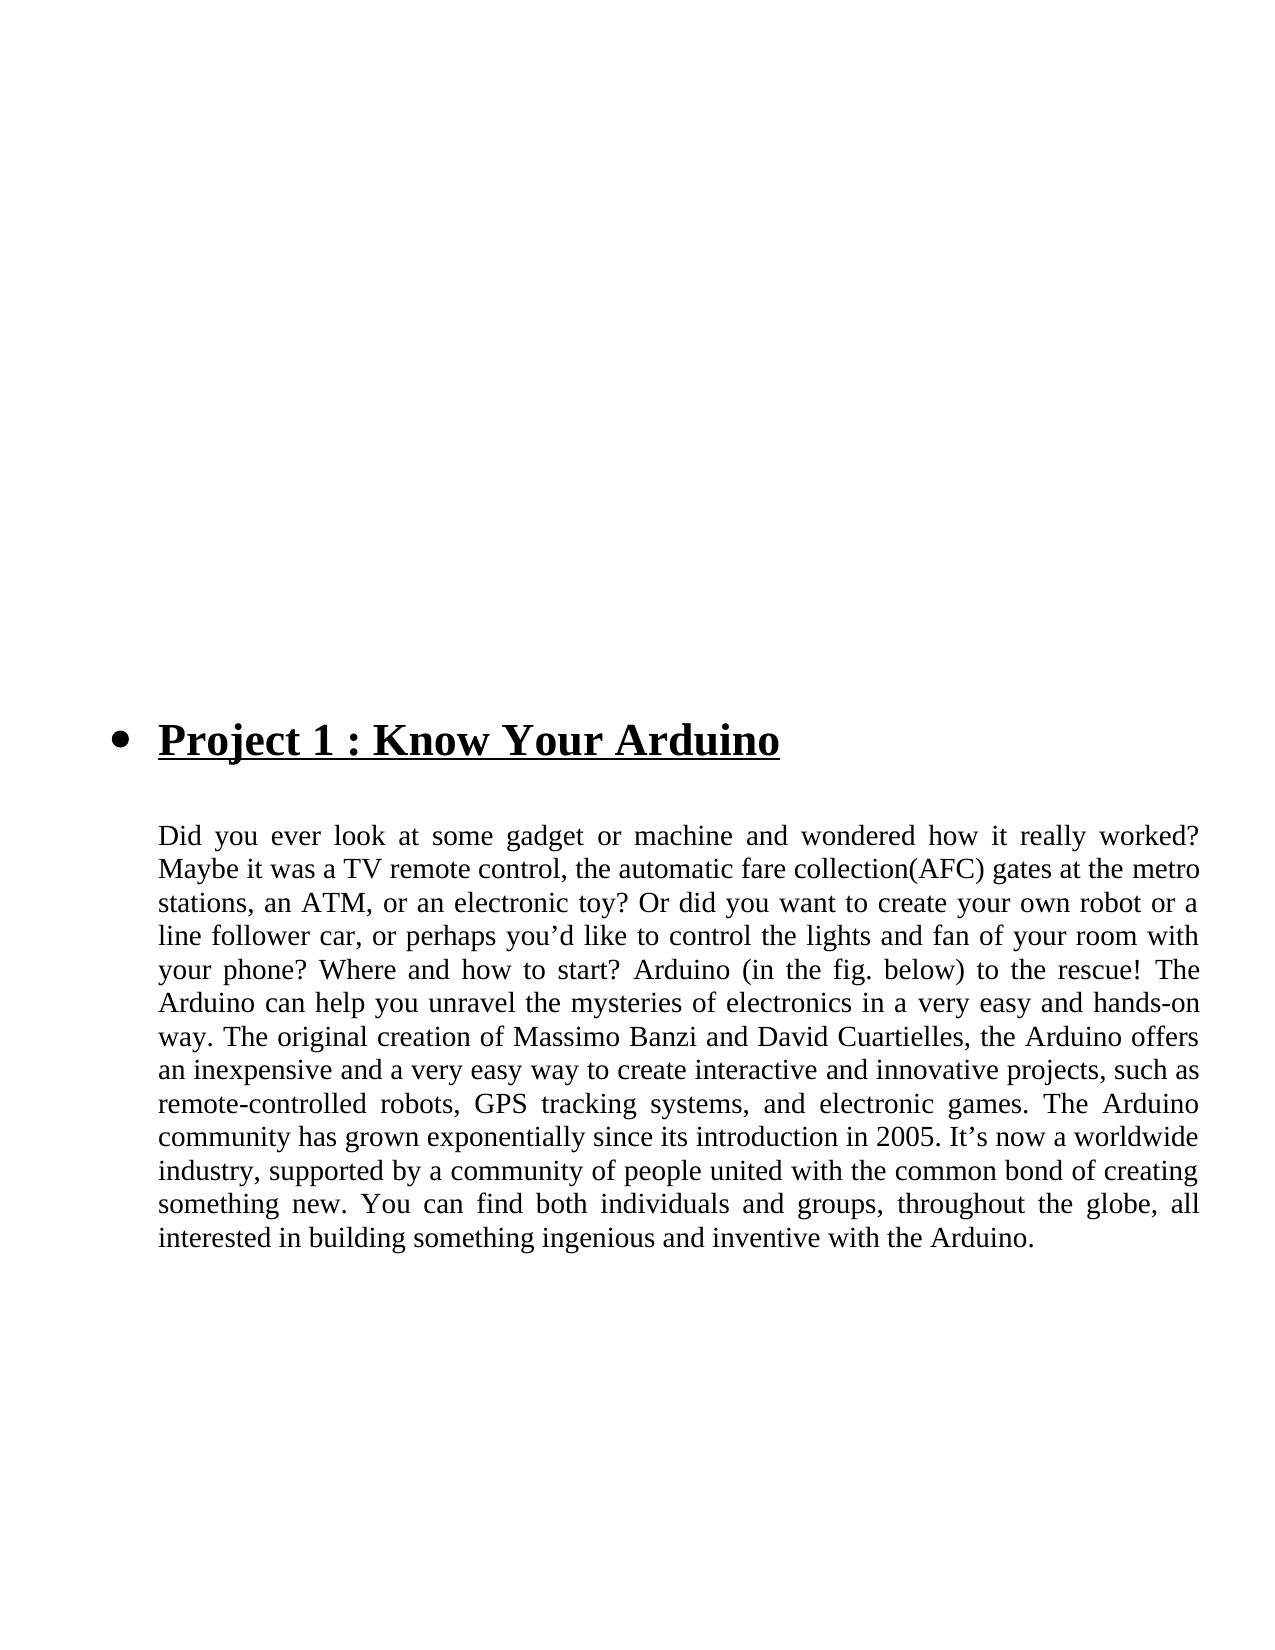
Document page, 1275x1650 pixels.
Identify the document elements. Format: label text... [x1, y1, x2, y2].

list Project 1 : Know Your Arduino [112, 712, 1200, 765]
list Did you ever look at some gadget or machine and wondered how it really worked? Maybe it was a TV remote control, the automatic fare collection(AFC) gates at the metro stations, an ATM, or an electronic toy? Or did you want to create your own robot or a line follower car, or perhaps you’d like to control the lights and fan of your room with your phone? Where and how to start? Arduino (in the fig. below) to the rescue! The Arduino can help you unravel the mysteries of electronics in a very easy and hands-on way. The original creation of Massimo Banzi and David Cuartielles, the Arduino offers an inexpensive and a very easy way to create interactive and innovative projects, such as remote-controlled robots, GPS tracking systems, and electronic games. The Arduino community has grown exponentially since its introduction in 2005. It’s now a worldwide industry, supported by a community of people united with the common bond of creating something new. You can find both individuals and groups, throughout the globe, all interested in building something ingenious and inventive with the Arduino. [158, 818, 1200, 1254]
